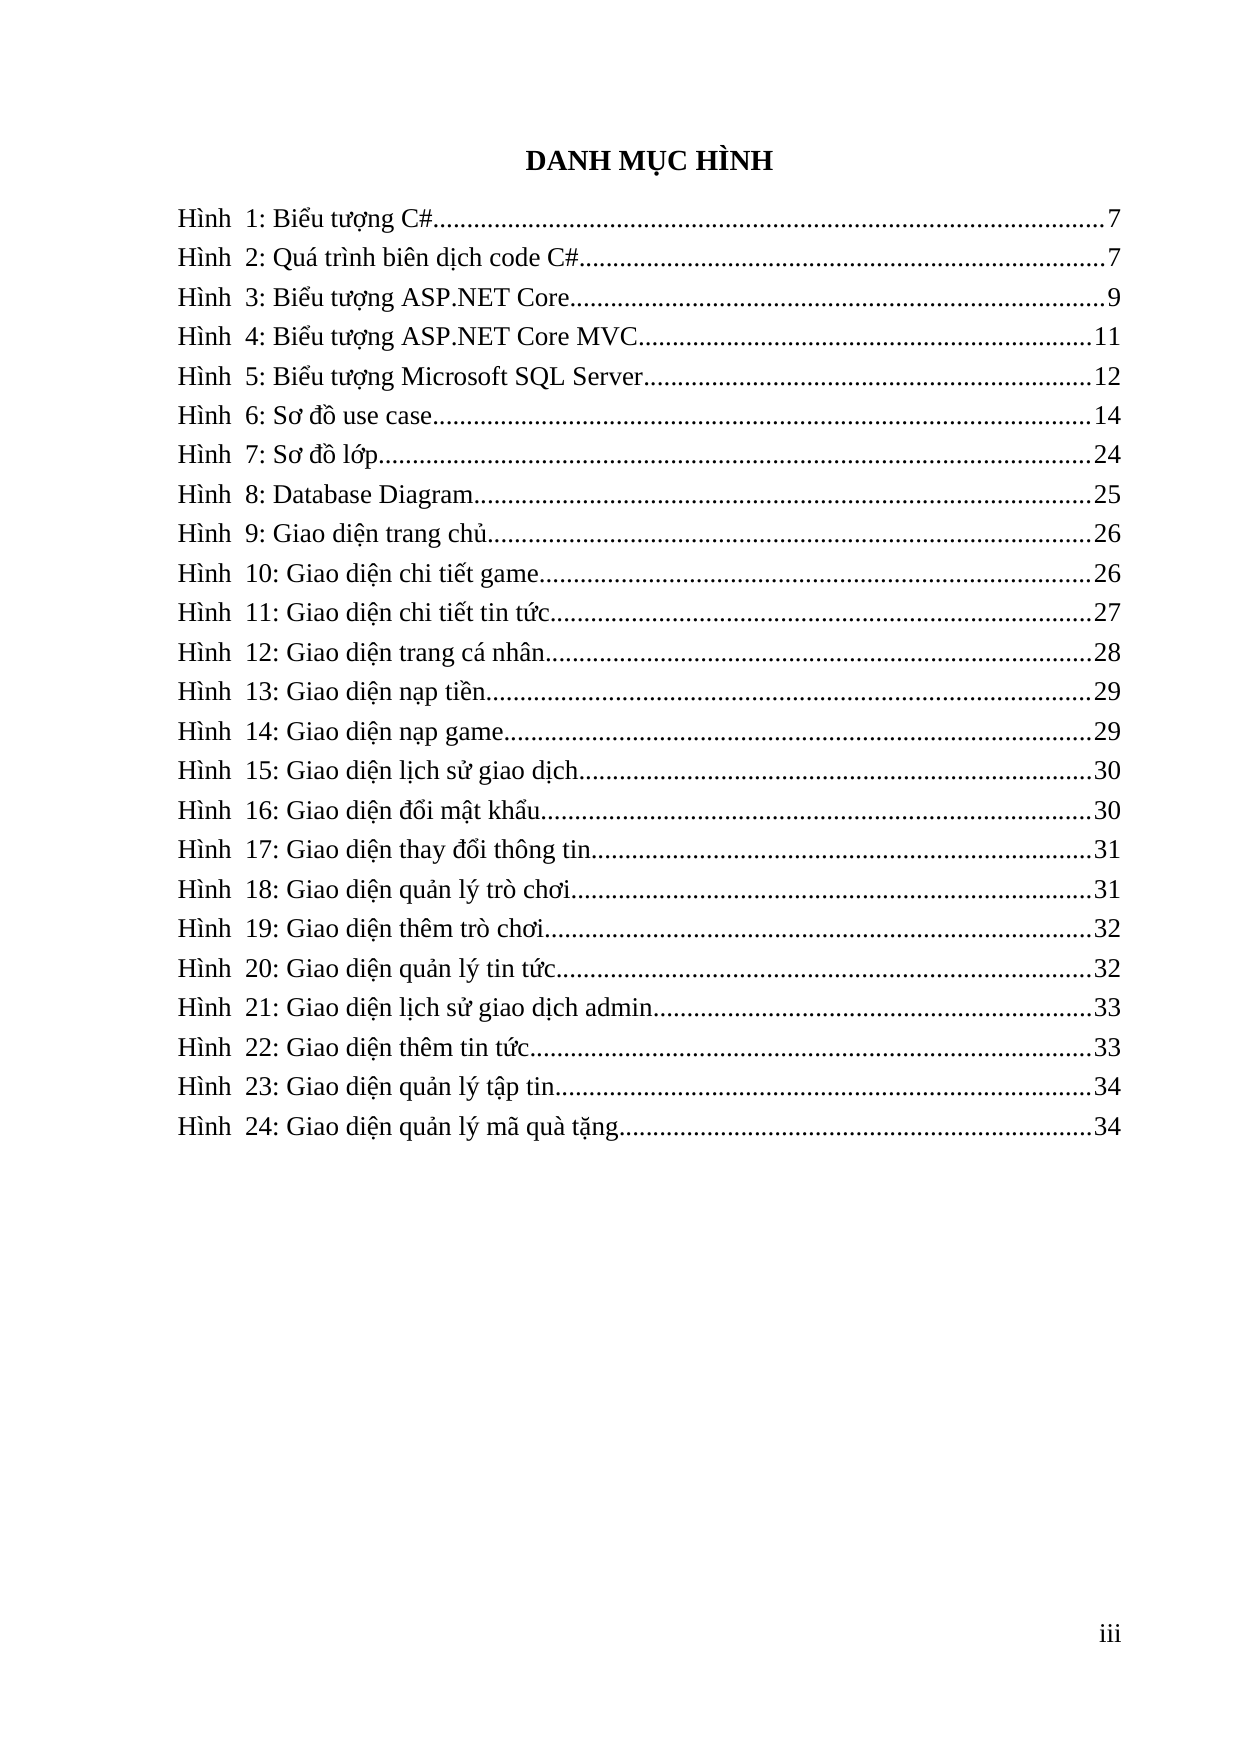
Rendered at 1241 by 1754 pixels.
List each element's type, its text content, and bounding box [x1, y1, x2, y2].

text Hình 23: Giao diện quản lý tập tin 34 [177, 1070, 1121, 1101]
text Hình 8: Database Diagram 25 [177, 478, 1121, 509]
text Hình 21: Giao diện lịch sử giao dịch admin 33 [177, 991, 1121, 1022]
text Hình 7: Sơ đồ lớp 24 [177, 439, 1121, 470]
text Hình 6: Sơ đồ use case 14 [177, 399, 1121, 430]
text Hình 4: Biểu tượng ASP.NET Core MVC 11 [177, 320, 1121, 351]
text Hình 12: Giao diện trang cá nhân 28 [177, 636, 1121, 667]
text Hình 14: Giao diện nạp game 29 [177, 715, 1121, 746]
text Hình 20: Giao diện quản lý tin tức 32 [177, 952, 1121, 983]
text Hình 5: Biểu tượng Microsoft SQL Server 12 [177, 360, 1121, 391]
text Hình 2: Quá trình biên dịch code C# 7 [177, 241, 1121, 272]
text Hình 19: Giao diện thêm trò chơi 32 [177, 912, 1121, 943]
text Hình 1: Biểu tượng C# 7 [177, 202, 1121, 233]
text Hình 17: Giao diện thay đổi thông tin 31 [177, 833, 1121, 864]
text Hình 9: Giao diện trang chủ 26 [177, 518, 1121, 549]
text Hình 24: Giao diện quản lý mã quà tặng 34 [177, 1110, 1121, 1141]
text Hình 11: Giao diện chi tiết tin tức 27 [177, 597, 1121, 628]
text Hình 13: Giao diện nạp tiền 29 [177, 676, 1121, 707]
text Hình 22: Giao diện thêm tin tức 33 [177, 1031, 1121, 1062]
subtitle DANH MỤC HÌNH [177, 143, 1121, 177]
text Hình 10: Giao diện chi tiết game 26 [177, 557, 1121, 588]
text Hình 16: Giao diện đổi mật khẩu 30 [177, 794, 1121, 825]
text Hình 3: Biểu tượng ASP.NET Core 9 [177, 281, 1121, 312]
text Hình 15: Giao diện lịch sử giao dịch 30 [177, 754, 1121, 786]
text Hình 18: Giao diện quản lý trò chơi 31 [177, 873, 1121, 904]
